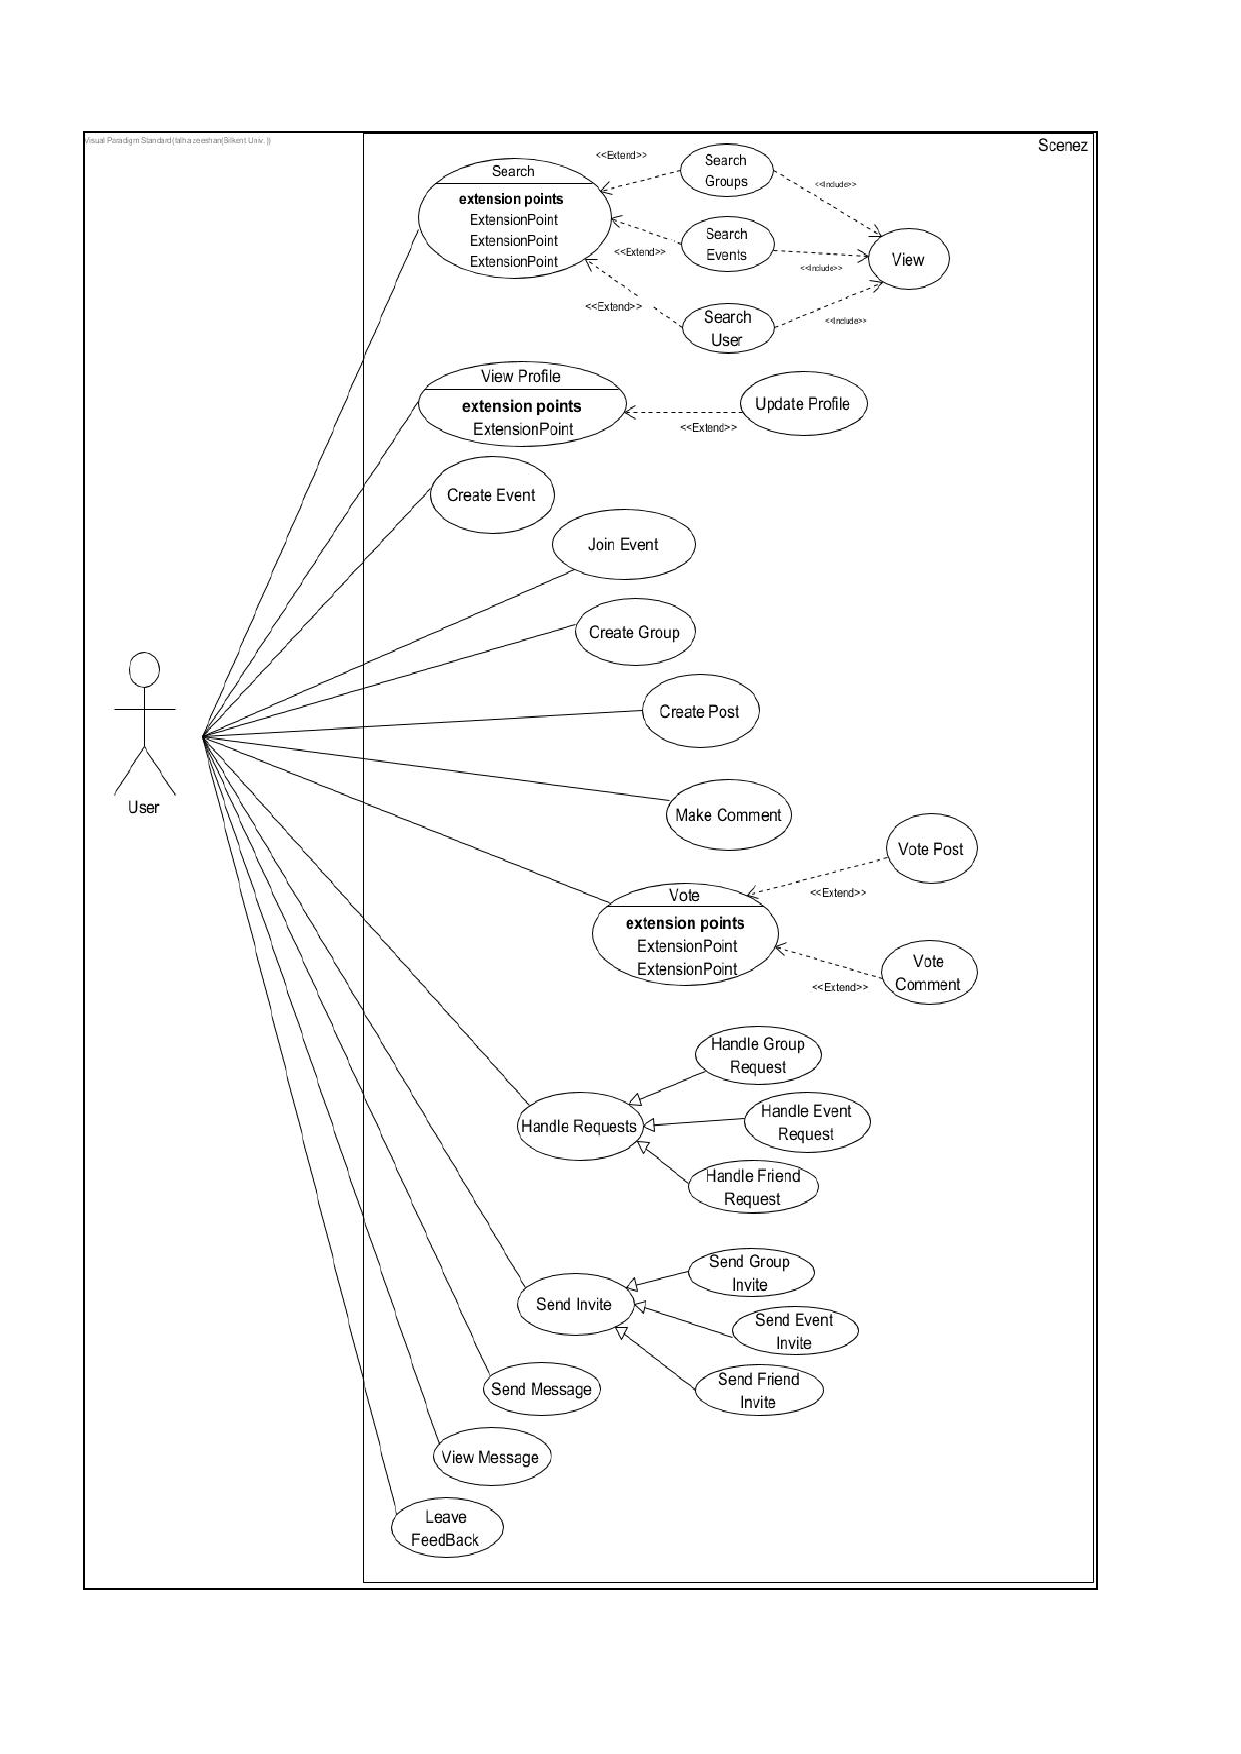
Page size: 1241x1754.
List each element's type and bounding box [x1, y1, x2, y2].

picture [85, 133, 1096, 1588]
